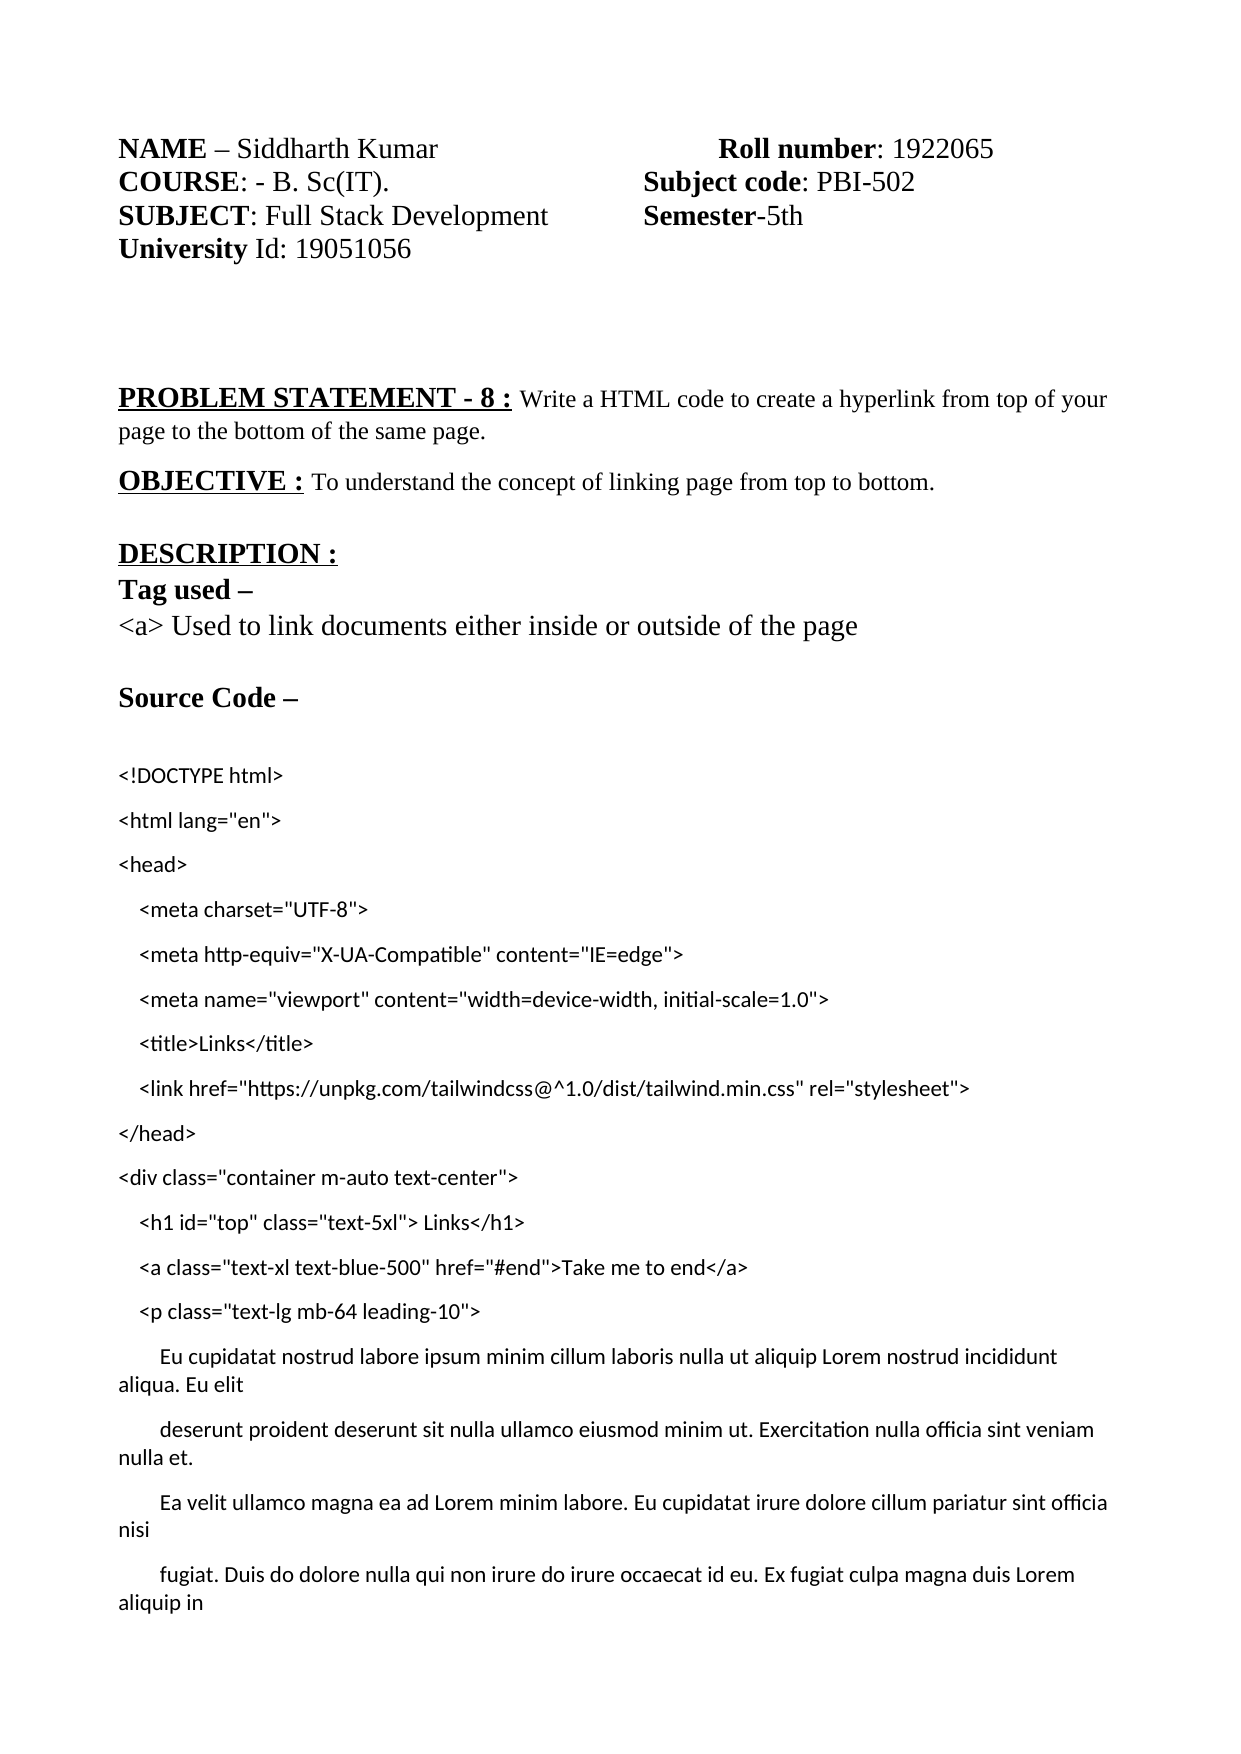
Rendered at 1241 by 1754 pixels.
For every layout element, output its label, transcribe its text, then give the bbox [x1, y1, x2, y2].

text <link href="https://unpkg.com/tailwindcss@^1.0/dist/tailwind.min.css" rel="stylesheet"> [118, 1074, 1122, 1102]
text <div class="container m-auto text-center"> [118, 1163, 1122, 1191]
text <head> [118, 851, 1122, 879]
text <html lang="en"> [118, 806, 1122, 834]
text Eu cupidatat nostrud labore ipsum minim cillum laboris nulla ut aliquip Lorem nostrud incididunt aliqua. Eu elit [118, 1342, 1122, 1398]
text University Id: 19051056 [0, 232, 1122, 265]
text <meta charset="UTF-8"> [118, 895, 1122, 923]
text <p class="text-lg mb-64 leading-10"> [118, 1297, 1122, 1326]
text NAME – Siddharth Kumar Roll number: 1922065 [0, 131, 1122, 164]
text PROBLEM STATEMENT - 8 : Write a HTML code to create a hyperlink from top of your page to the bottom of the same page. [118, 380, 1122, 444]
text SUBJECT: Full Stack Development Semester-5th [0, 198, 1122, 232]
text </head> [118, 1119, 1122, 1147]
text Source Code – [118, 680, 1122, 714]
text <a class="text-xl text-blue-500" href="#end">Take me to end</a> [118, 1253, 1122, 1281]
text OBJECTIVE : To understand the concept of linking page from top to bottom. [118, 463, 1122, 497]
text <title>Links</title> [118, 1029, 1122, 1057]
text deserunt proident deserunt sit nulla ullamco eiusmod minim ut. Exercitation nulla officia sint veniam nulla et. [118, 1415, 1122, 1471]
text <meta name="viewport" content="width=device-width, initial-scale=1.0"> [118, 985, 1122, 1013]
text fugiat. Duis do dolore nulla qui non irure do irure occaecat id eu. Ex fugiat culpa magna duis Lorem aliquip in [118, 1560, 1122, 1616]
text DESCRIPTION : [118, 536, 1122, 569]
text <h1 id="top" class="text-5xl"> Links</h1> [118, 1208, 1122, 1236]
text COURSE: - B. Sc(IT). Subject code: PBI-502 [0, 164, 1122, 198]
text Tag used – [118, 572, 1122, 606]
text Ea velit ullamco magna ea ad Lorem minim labore. Eu cupidatat irure dolore cillum pariatur sint officia nisi [118, 1488, 1122, 1544]
text <!DOCTYPE html> [118, 761, 1122, 789]
text <meta http-equiv="X-UA-Compatible" content="IE=edge"> [118, 940, 1122, 968]
text <a> Used to link documents either inside or outside of the page [118, 608, 1122, 642]
